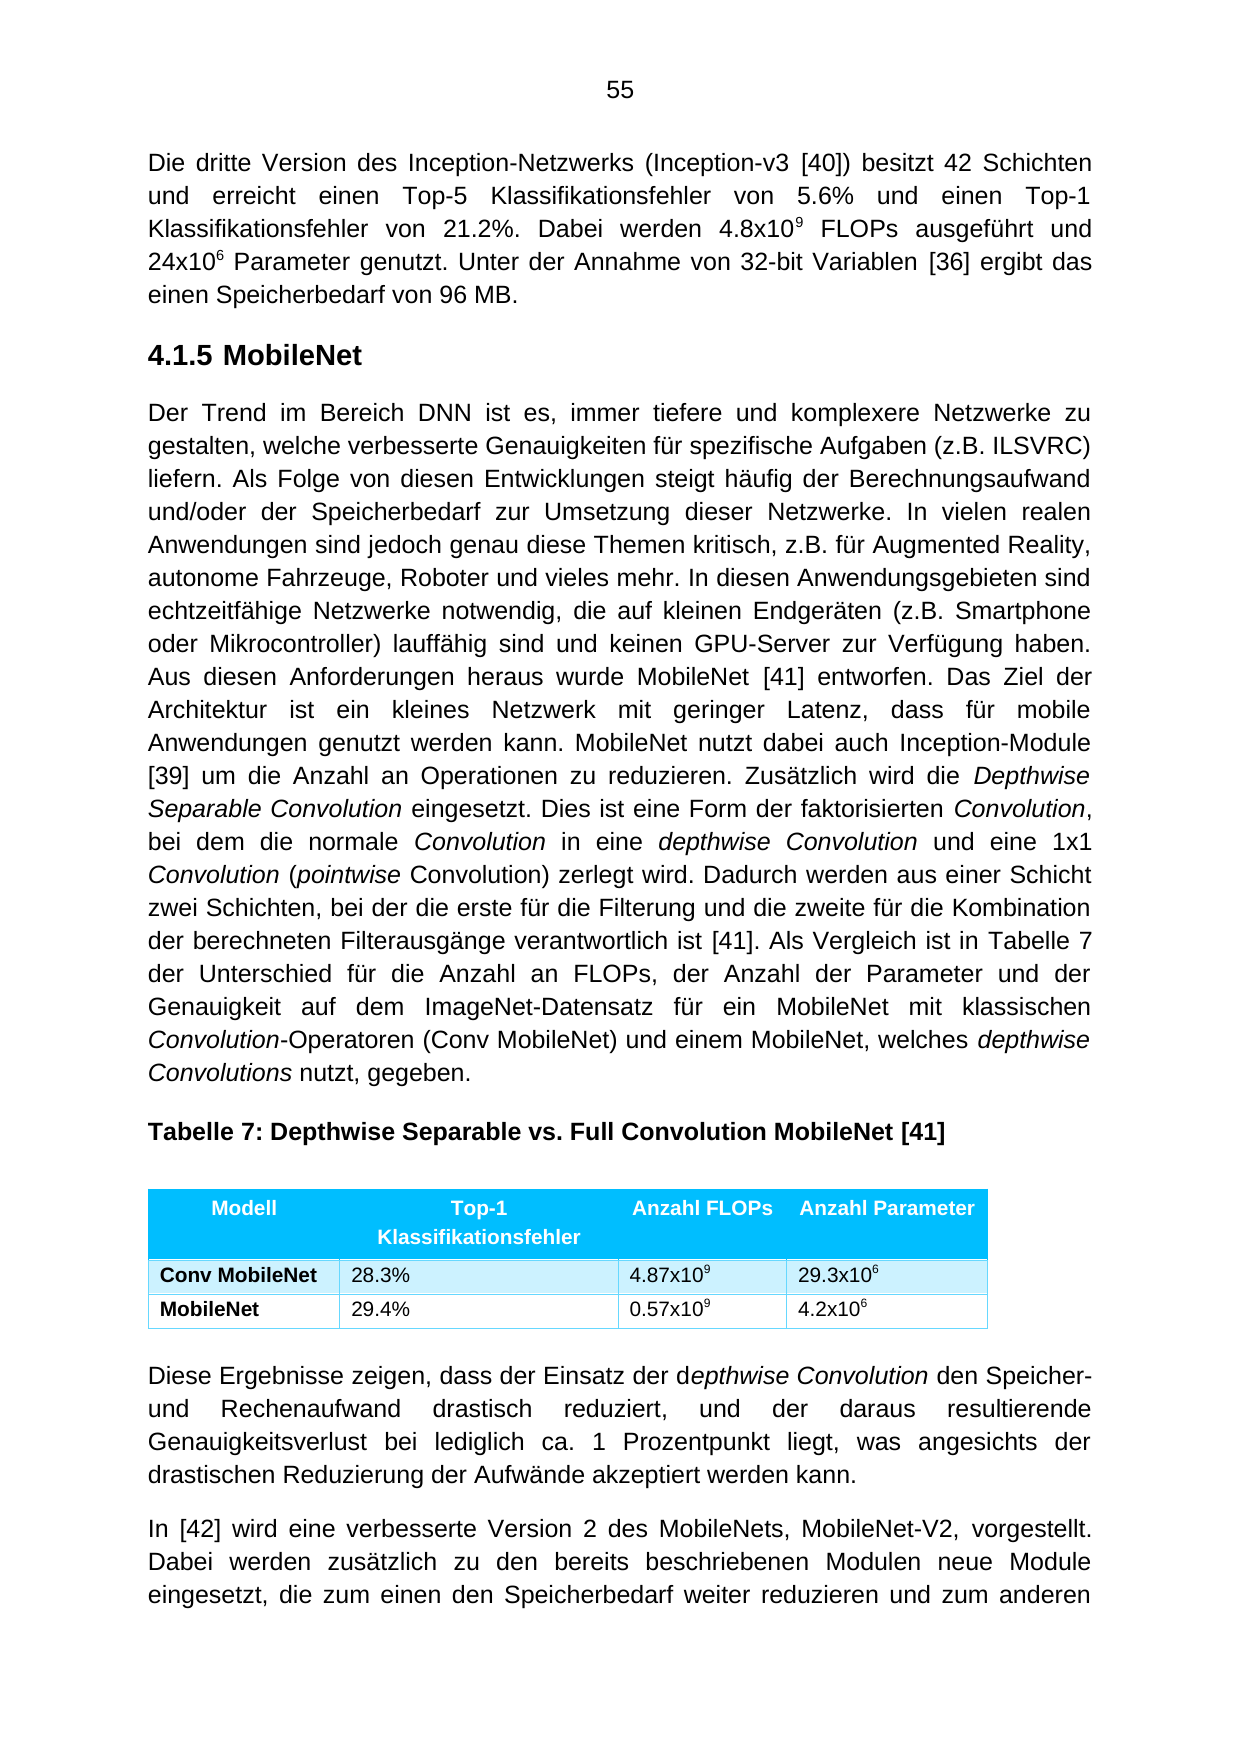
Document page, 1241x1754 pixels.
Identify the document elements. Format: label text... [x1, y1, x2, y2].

text Diese Ergebnisse zeigen, dass der Einsatz der depthwise Convolution den Speicher- und Rechenaufwand drastisch reduziert, und der daraus resultierende Genauigkeitsverlust bei lediglich ca. 1 Prozentpunkt liegt, was angesichts der drastischen Reduzierung der Aufwände akzeptiert werden kann. [148, 1361, 1092, 1489]
table_cell 0.57x109 [619, 1295, 786, 1327]
text Der Trend im Bereich DNN ist es, immer tiefere und komplexere Netzwerke zu gestalten, welche verbesserte Genauigkeiten für spezifische Aufgaben (z.B. ILSVRC) liefern. Als Folge von diesen Entwicklungen steigt häufig der Berechnungsaufwand und/oder der Speicherbedarf zur Umsetzung dieser Netzwerke. In vielen realen Anwendungen sind jedoch genau diese Themen kritisch, z.B. für Augmented Reality, autonome Fahrzeuge, Roboter und vieles mehr. In diesen Anwendungsgebieten sind echtzeitfähige Netzwerke notwendig, die auf kleinen Endgeräten (z.B. Smartphone oder Mikrocontroller) lauffähig sind und keinen GPU-Server zur Verfügung haben. Aus diesen Anforderungen heraus wurde MobileNet entworfen. Das Ziel der Architektur ist ein kleines Netzwerk mit geringer Latenz, dass für mobile Anwendungen genutzt werden kann. MobileNet nutzt dabei auch Inception-Module um die Anzahl an Operationen zu reduzieren. Zusätzlich wird die Depthwise Separable Convolution eingesetzt. Dies ist eine Form der faktorisierten Convolution, bei dem die normale Convolution in eine depthwise Convolution und eine 1x1 Convolution (pointwise Convolution) zerlegt wird. Dadurch werden aus einer Schicht zwei Schichten, bei der die erste für die Filterung und die zweite für die Kombination der berechneten Filterausgänge verantwortlich ist. Als Vergleich ist in Tabelle 7 der Unterschied für die Anzahl an FLOPs, der Anzahl der Parameter und der Genauigkeit auf dem ImageNet-Datensatz für ein MobileNet mit klassischen Convolution-Operatoren (Conv MobileNet) und einem MobileNet, welches depthwise Convolutions nutzt, gegeben. [148, 398, 1092, 1087]
table_header Top-1 Klassifikationsfehler [340, 1190, 618, 1259]
text Die dritte Version des Inception-Netzwerks (Inception-v3) besitzt 42 Schichten und erreicht einen Top-5 Klassifikationsfehler von 5.6% und einen Top-1 Klassifikationsfehler von 21.2%. Dabei werden 4.8x109 FLOPs ausgeführt und 24x106 Parameter genutzt. Unter der Annahme von 32-bit Variablen ergibt das einen Speicherbedarf von 96 MB. [148, 148, 1092, 308]
subtitle MobileNet [148, 338, 1092, 371]
table_cell MobileNet [149, 1295, 339, 1327]
table_cell 29.4% [340, 1295, 618, 1327]
table_header Modell [149, 1190, 339, 1259]
text Tabelle 7: Depthwise Separable vs. Full Convolution MobileNet [148, 1116, 1092, 1145]
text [148, 1514, 1092, 1609]
table_header Anzahl Parameter [787, 1190, 987, 1259]
table_cell Conv MobileNet [149, 1261, 339, 1293]
table_cell 4.87x109 [619, 1261, 786, 1293]
table_header Anzahl FLOPs [619, 1190, 786, 1259]
table_cell 28.3% [340, 1261, 618, 1293]
table_cell 4.2x106 [787, 1295, 987, 1327]
table_cell 29.3x106 [787, 1261, 987, 1293]
